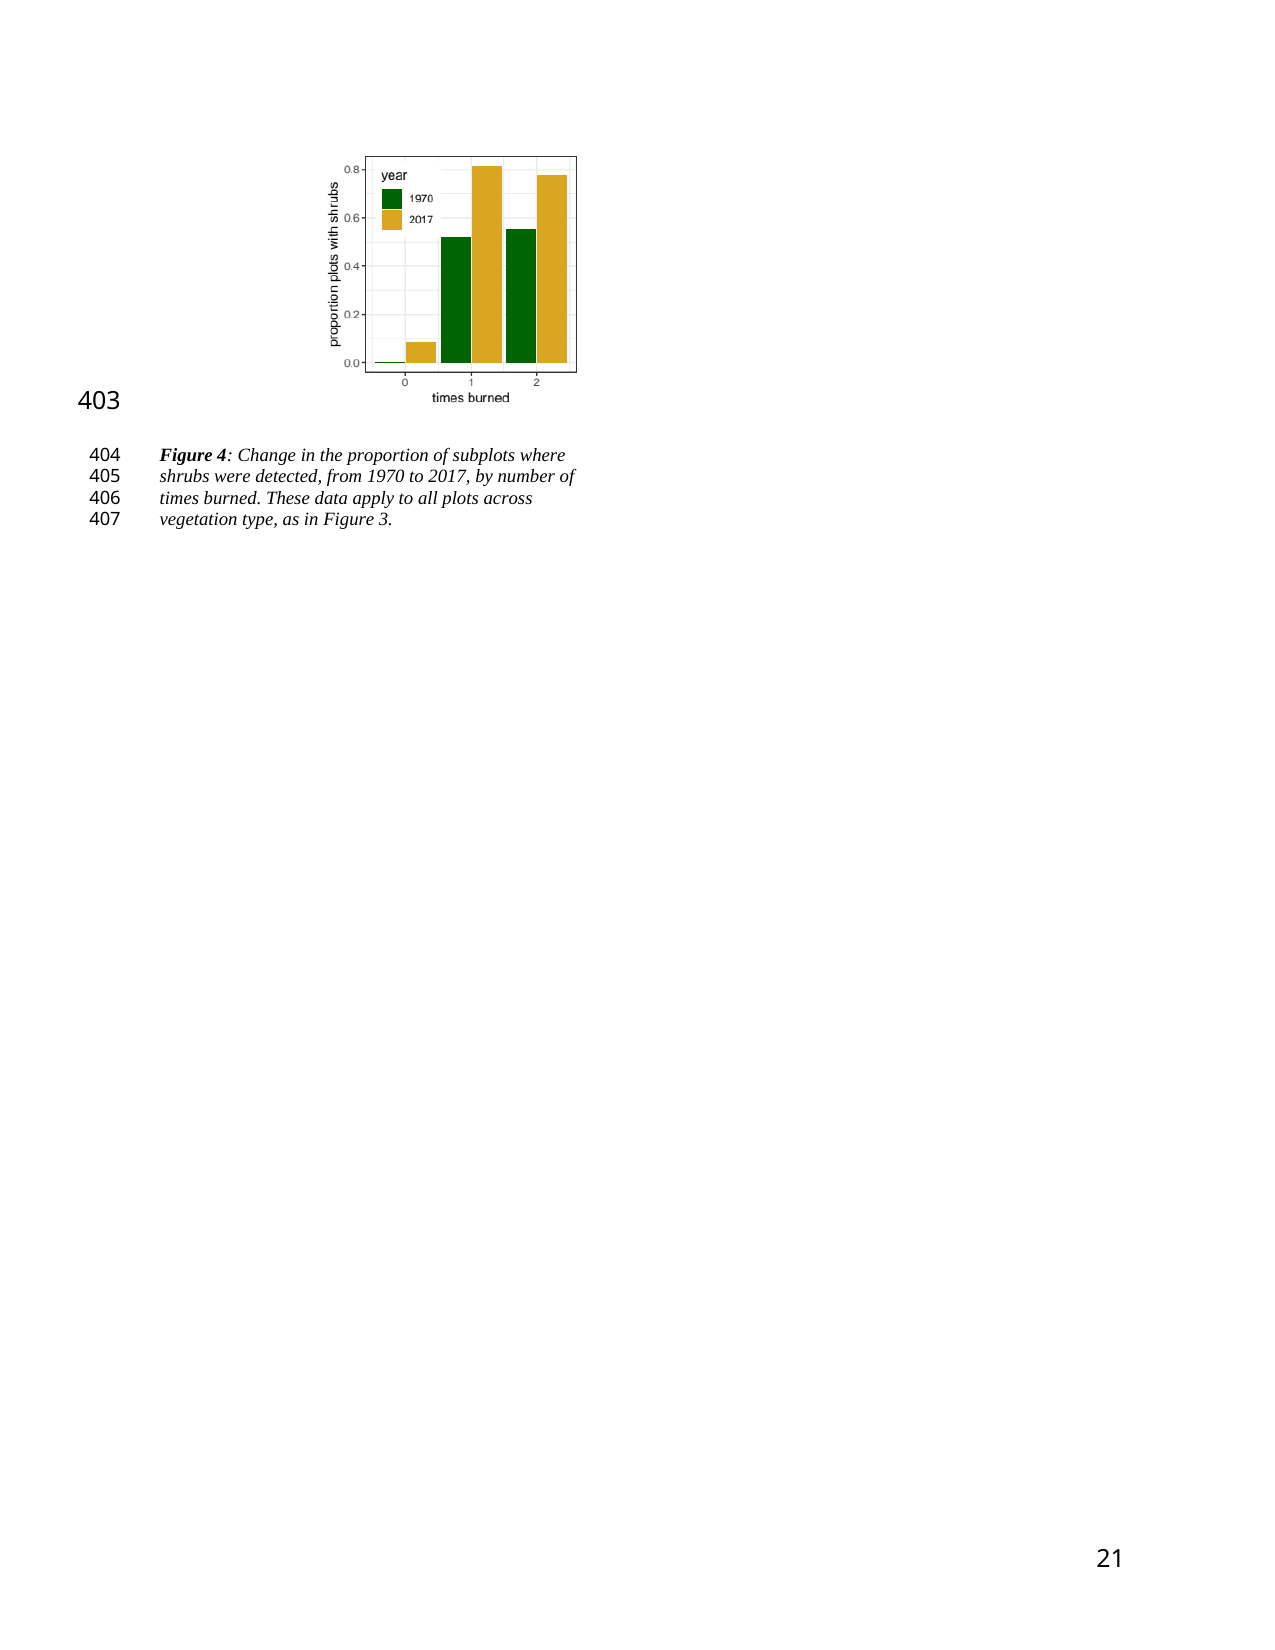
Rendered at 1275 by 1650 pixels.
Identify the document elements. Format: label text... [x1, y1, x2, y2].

text Figure 4: Change in the proportion of subplots where shrubs were detected, from 1970 to 2017, by number of times burned. These data apply to all plots across vegetation type, as in Figure 3. [159, 443, 581, 530]
